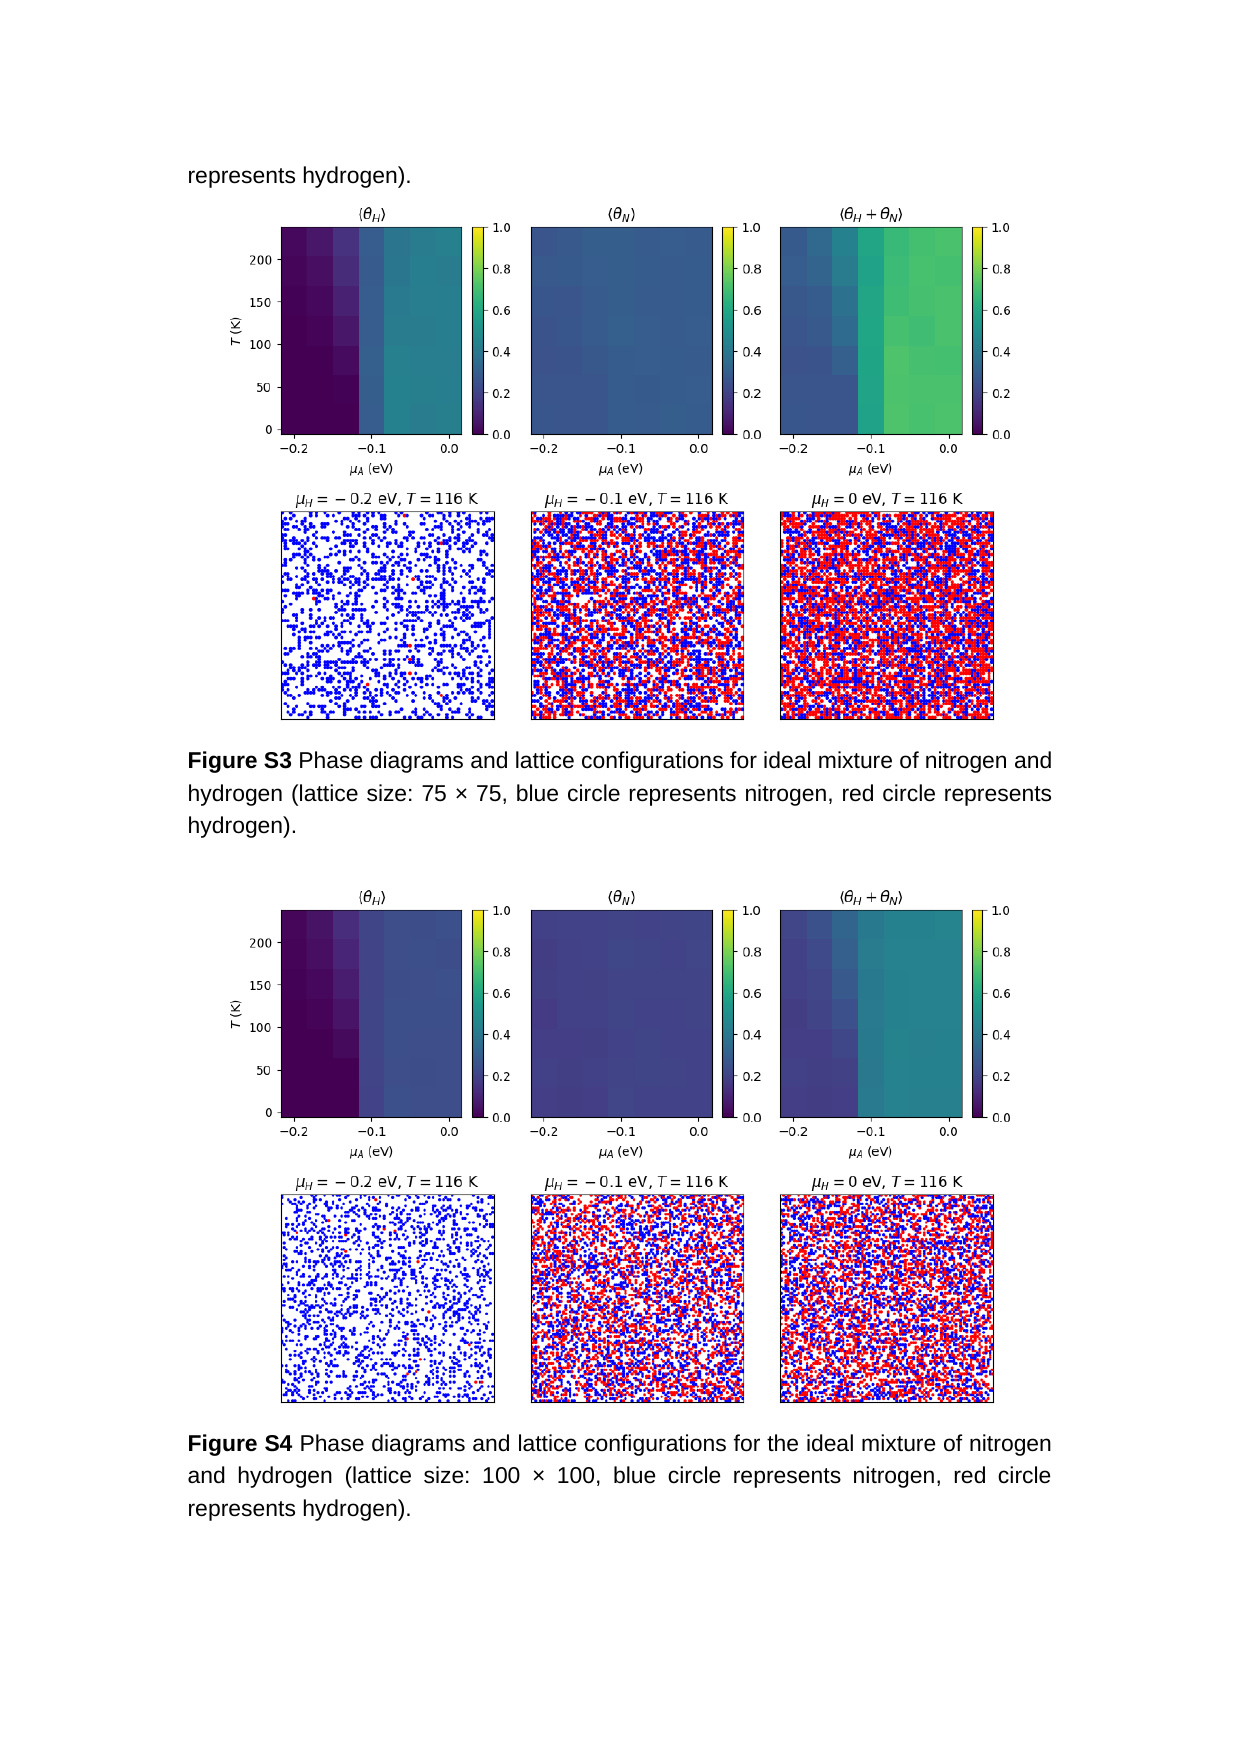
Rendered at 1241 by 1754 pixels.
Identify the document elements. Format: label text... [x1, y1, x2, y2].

text Figure S4 Phase diagrams and lattice configurations for the ideal mixture of nitrogen and hydrogen (lattice size: 100 × 100, blue circle represents nitrogen, red circle represents hydrogen). [187, 1427, 1053, 1524]
picture [215, 874, 1025, 1415]
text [187, 159, 1053, 192]
picture [215, 191, 1025, 732]
text Figure S3 Phase diagrams and lattice configurations for ideal mixture of nitrogen and hydrogen (lattice size: 75 × 75, blue circle represents nitrogen, red circle represents hydrogen). [187, 744, 1053, 842]
